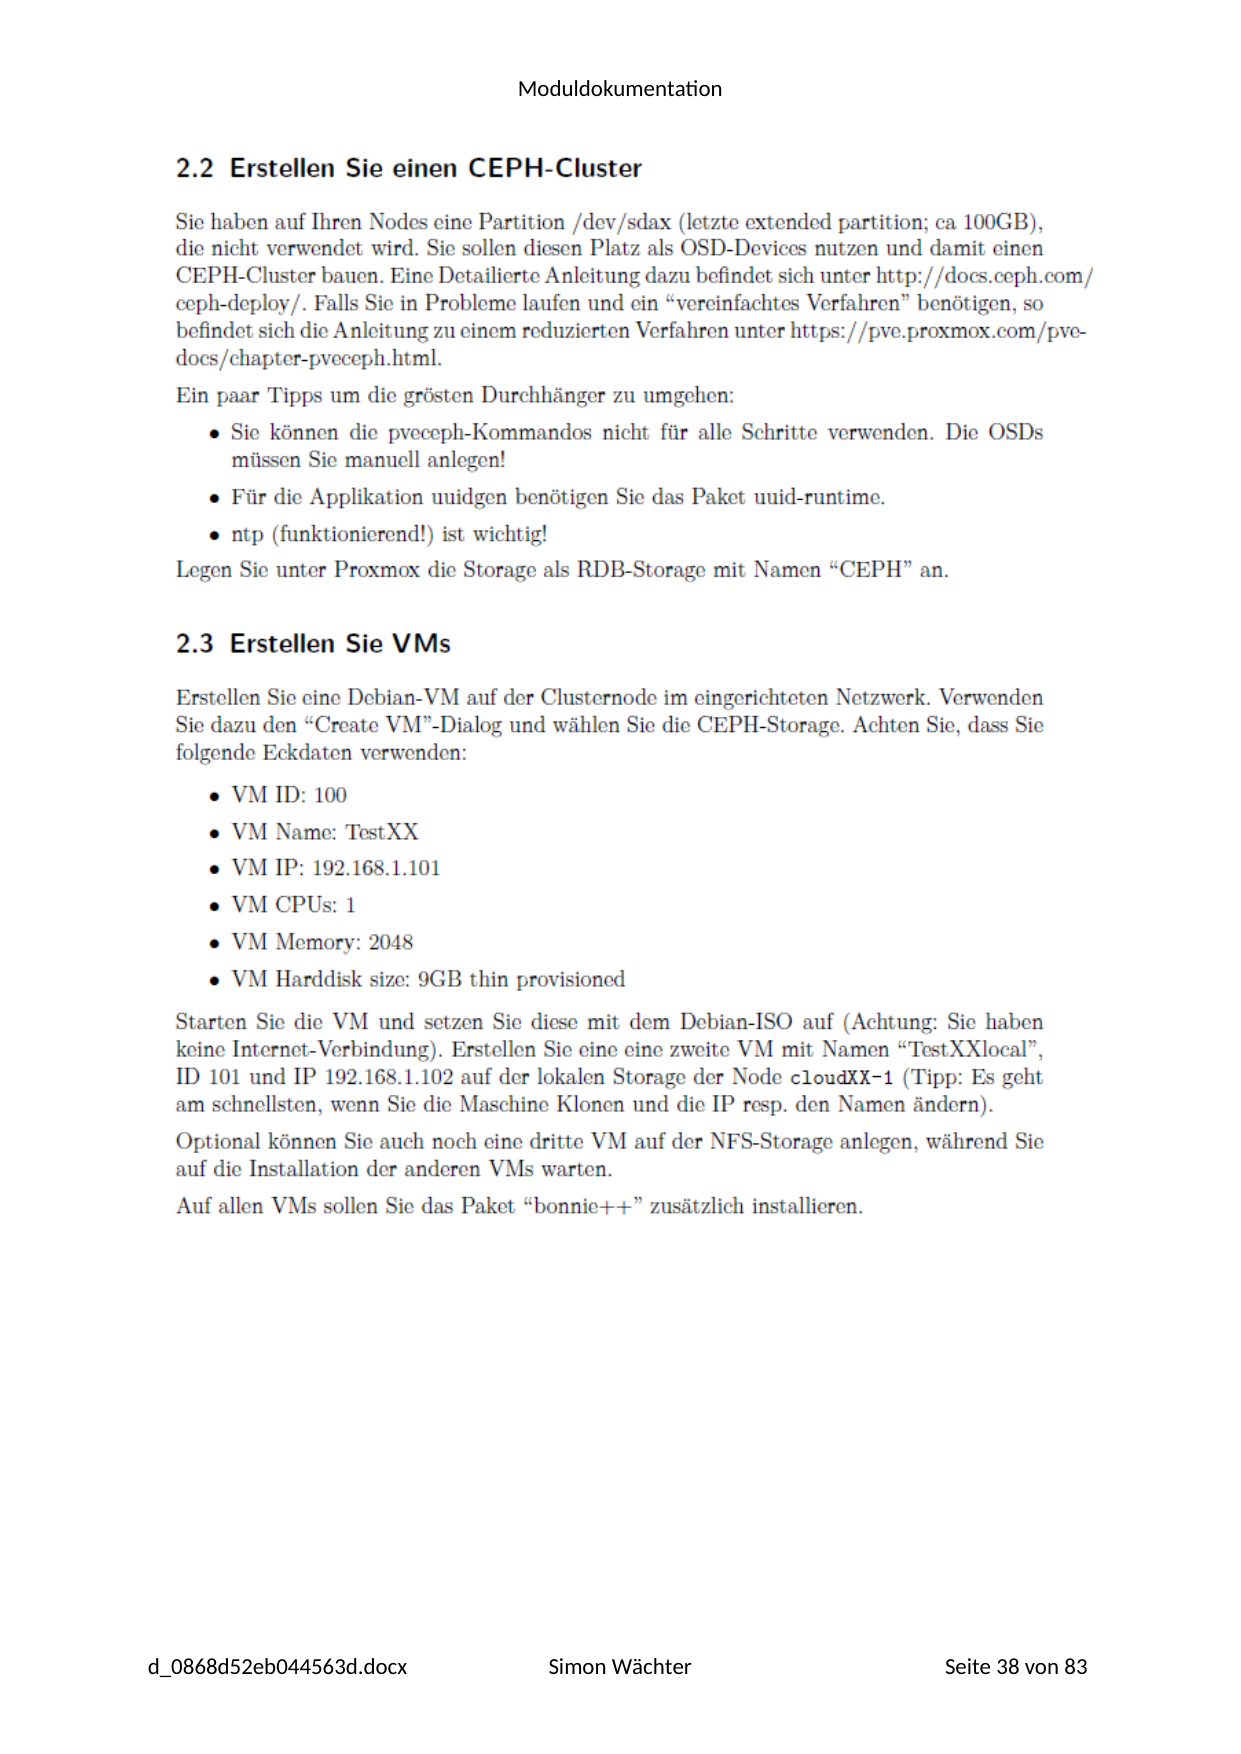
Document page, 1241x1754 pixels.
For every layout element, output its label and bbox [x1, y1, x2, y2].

picture [147, 147, 1093, 1252]
